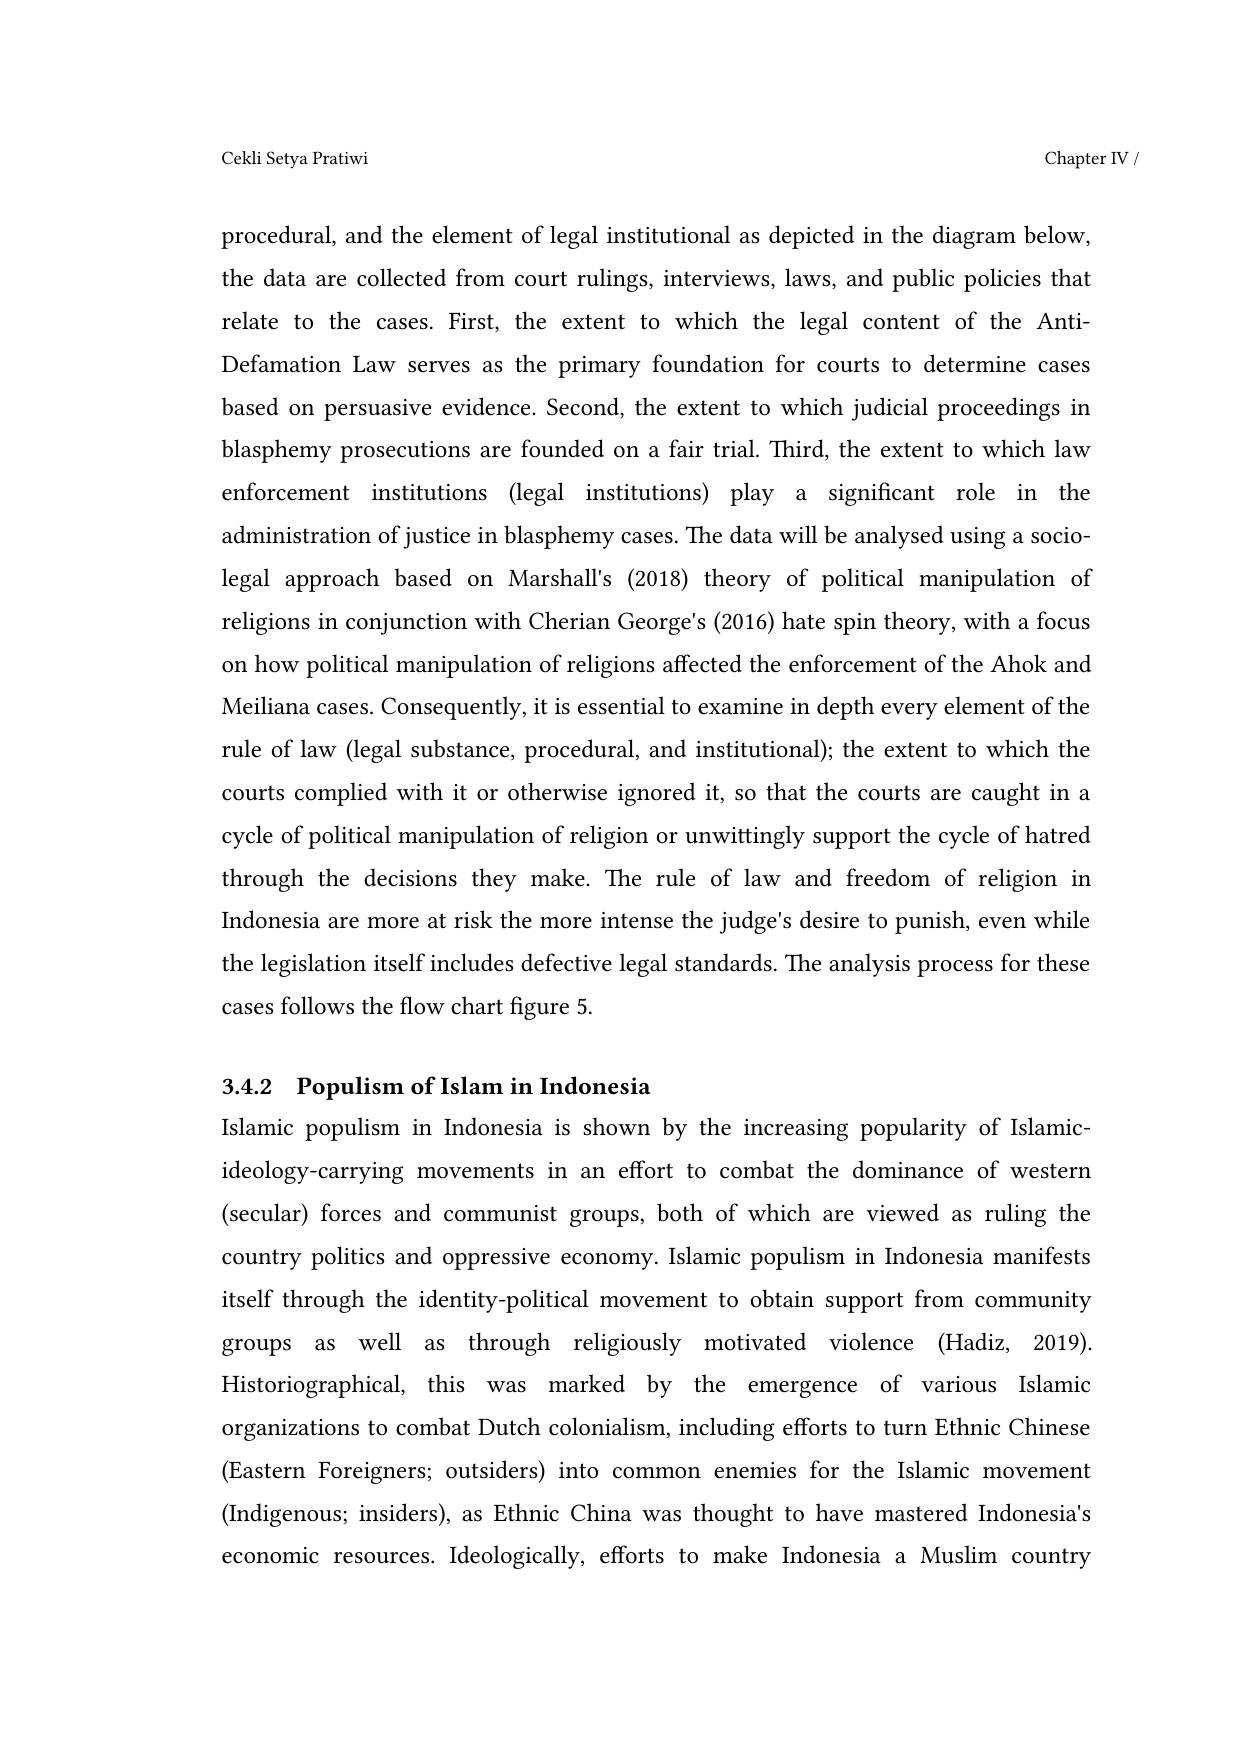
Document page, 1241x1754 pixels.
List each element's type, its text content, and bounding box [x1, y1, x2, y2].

subtitle Populism of Islam in Indonesia [221, 1072, 1092, 1101]
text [221, 1113, 1092, 1570]
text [221, 221, 1092, 1021]
